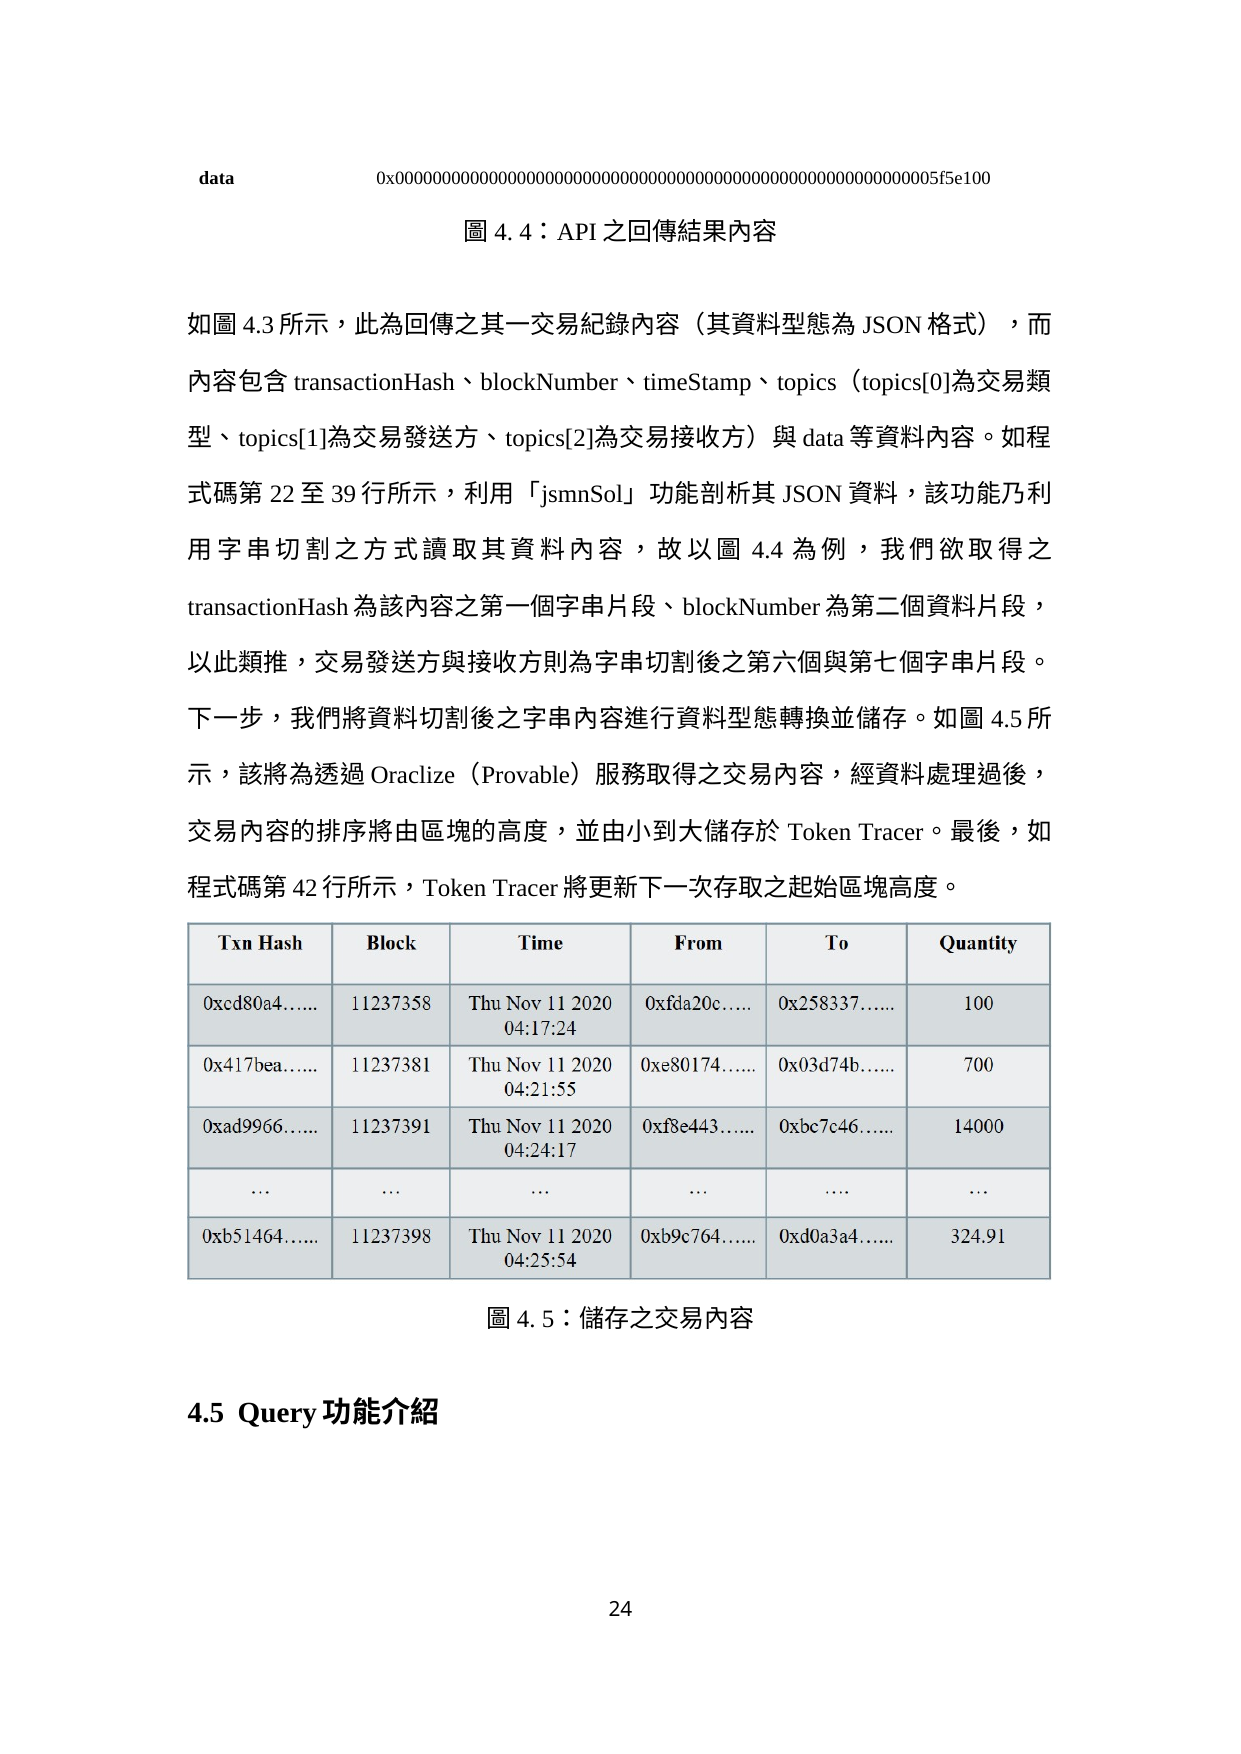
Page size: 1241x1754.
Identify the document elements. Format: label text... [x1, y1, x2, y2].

picture [187, 922, 1052, 1284]
text 如圖4.3所示，此為回傳之其一交易紀錄內容（其資料型態為JSON格式），而內容包含transactionHash、blockNumber、timeStamp、topics（topics[0]為交易類型、topics[1]為交易發送方、topics[2]為交易接收方）與data等資料內容。如程式碼第22至39行所示，利用「jsmnSol」功能剖析其JSON資料，該功能乃利用字串切割之方式讀取其資料內容，故以圖4.4為例，我們欲取得之transactionHash為該內容之第一個字串片段、blockNumber為第二個資料片段，以此類推，交易發送方與接收方則為字串切割後之第六個與第七個字串片段。下一步，我們將資料切割後之字串內容進行資料型態轉換並儲存。如圖4.5所示，該將為透過Oraclize（Provable）服務取得之交易內容，經資料處理過後，交易內容的排序將由區塊的高度，並由小到大儲存於Token Tracer。最後，如程式碼第42行所示，Token Tracer將更新下一次存取之起始區塊高度。 [187, 304, 1053, 904]
table_cell data [188, 159, 365, 211]
text 圖 4. 4：API之回傳結果內容 [187, 211, 1053, 249]
subtitle 4.5 Query功能介紹 [187, 1372, 1053, 1447]
text 圖 4. 5：儲存之交易內容 [187, 1297, 1053, 1335]
table_cell 0x0000000000000000000000000000000000000000000000000000000005f5e100 [365, 159, 1059, 211]
